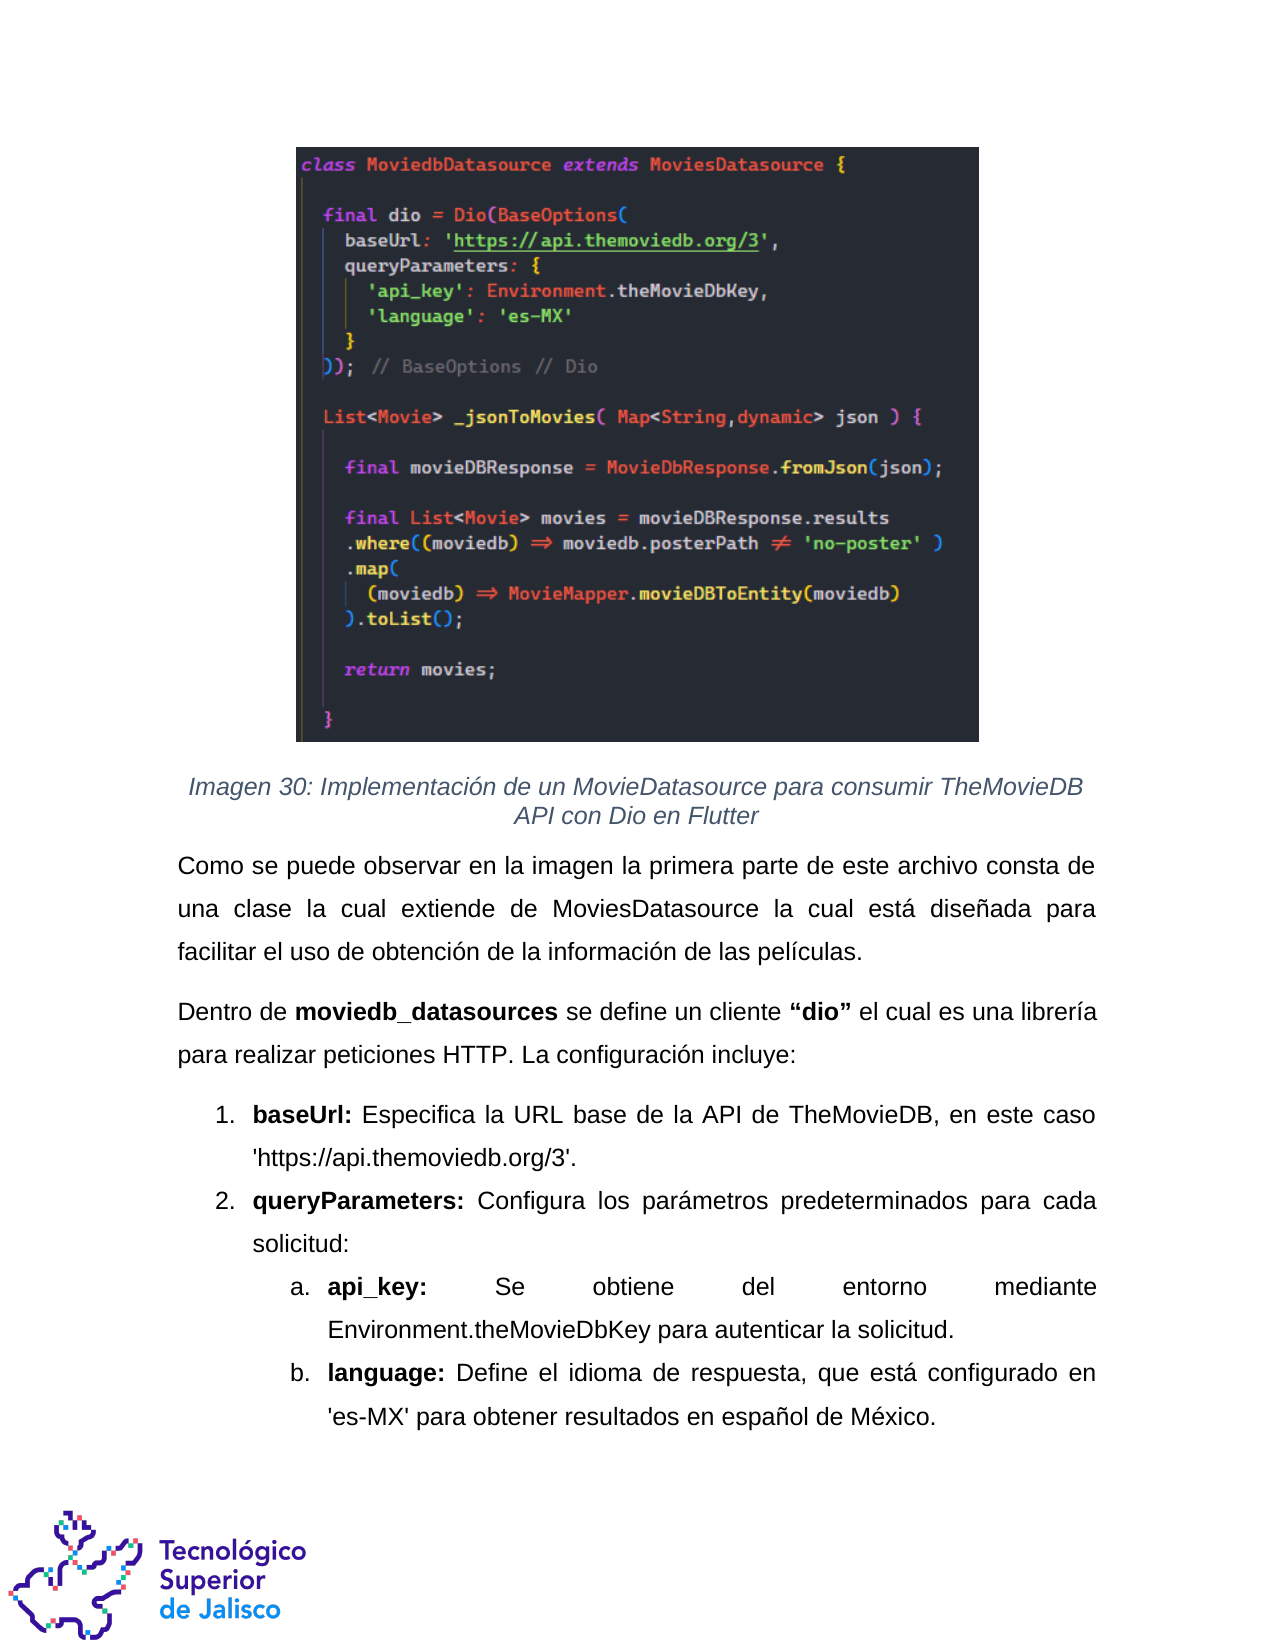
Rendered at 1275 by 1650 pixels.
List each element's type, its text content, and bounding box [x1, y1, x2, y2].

picture [1, 1503, 313, 1647]
list language: Define el idioma de respuesta, que está configurado en 'es-MX' para obtener resultados en español de México. [290, 1358, 1098, 1430]
text Imagen 30: Implementación de un MovieDatasource para consumir TheMovieDB API con Dio en Flutter [177, 772, 1098, 830]
list queryParameters: Configura los parámetros predeterminados para cada solicitud: [215, 1186, 1098, 1258]
list api_key: Se obtiene del entorno mediante Environment.theMovieDbKey para autenticar la solicitud. [290, 1272, 1098, 1344]
list baseUrl: Especifica la URL base de la API de TheMovieDB, en este caso 'https://api.themoviedb.org/3'. [215, 1100, 1098, 1172]
picture [296, 147, 979, 742]
text Como se puede observar en la imagen la primera parte de este archivo consta de una clase la cual extiende de MoviesDatasource la cual está diseñada para facilitar el uso de obtención de la información de las películas. [177, 851, 1098, 966]
text Dentro de moviedb_datasources se define un cliente “dio” el cual es una librería para realizar peticiones HTTP. La configuración incluye: [177, 997, 1098, 1069]
